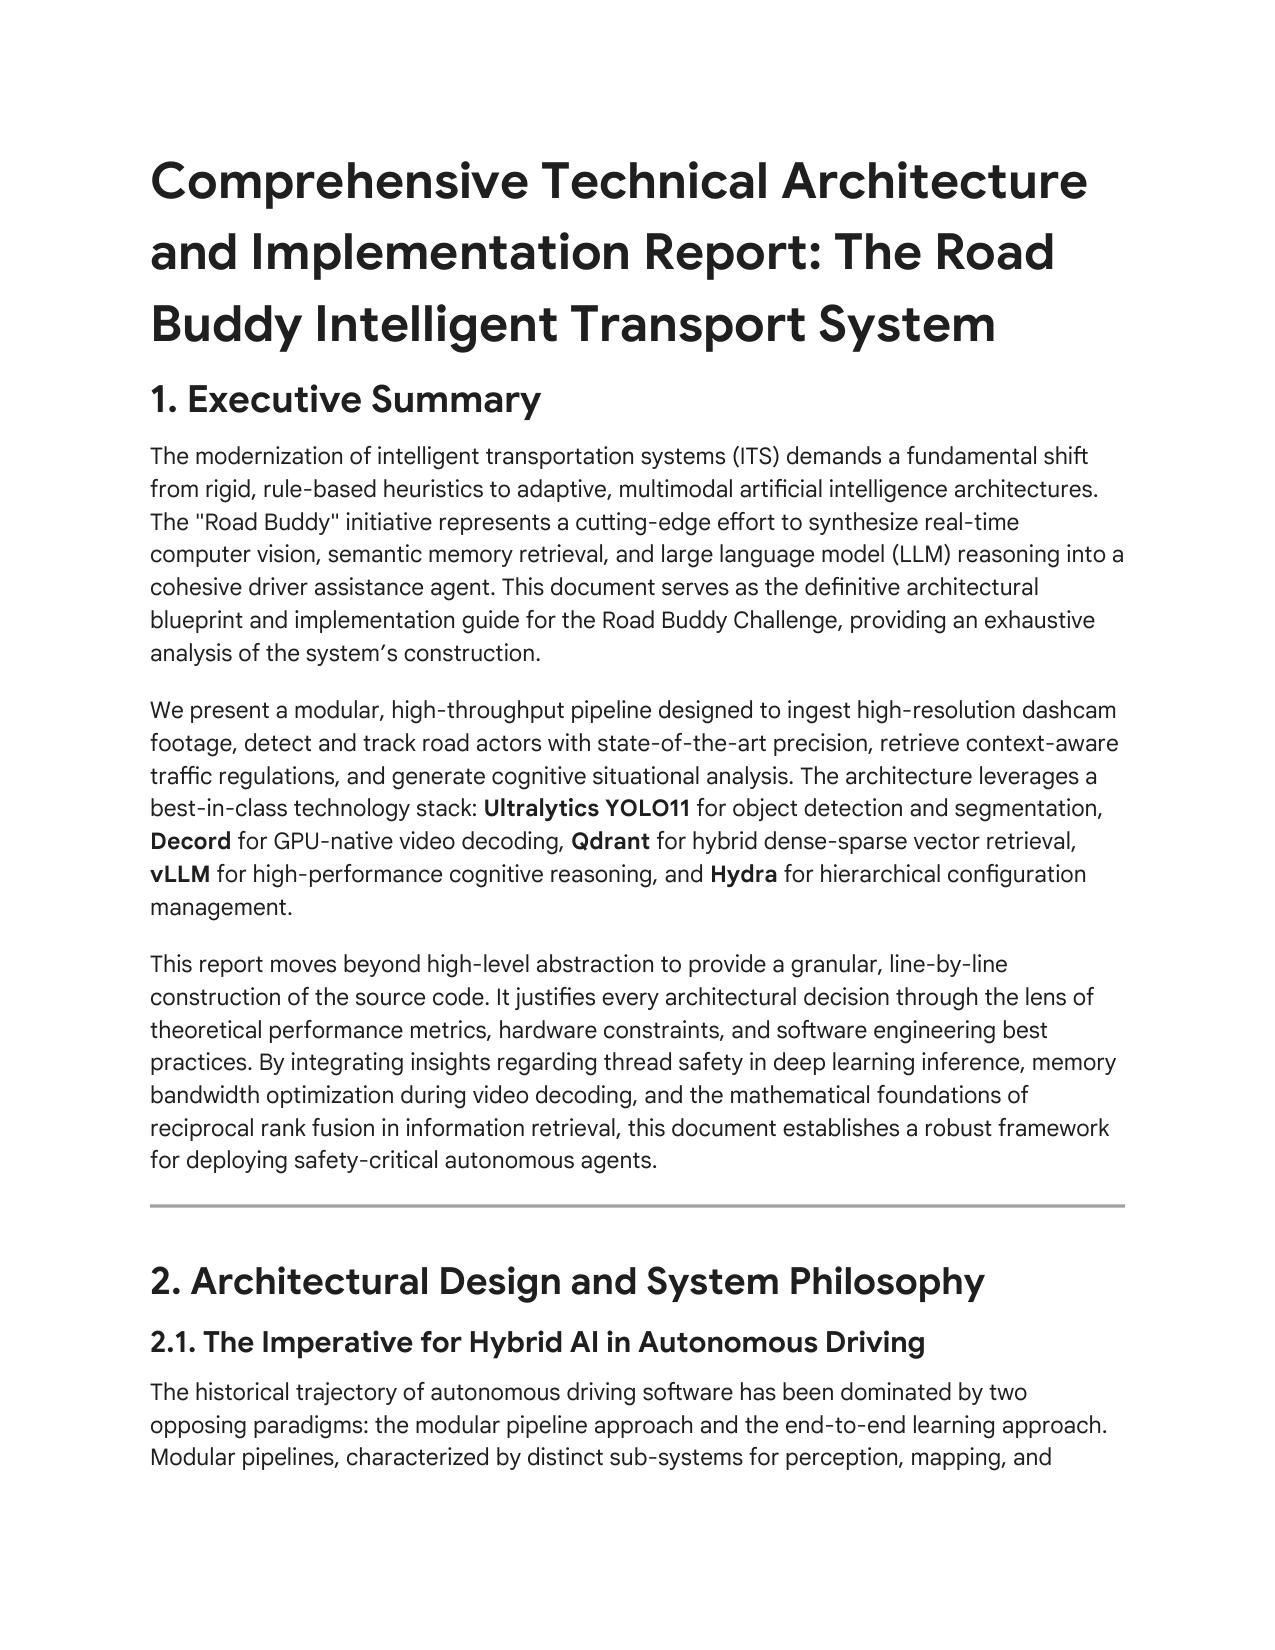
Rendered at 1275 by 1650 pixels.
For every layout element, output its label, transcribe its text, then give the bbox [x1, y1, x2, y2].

text We present a modular, high-throughput pipeline designed to ingest high-resolution dashcam footage, detect and track road actors with state-of-the-art precision, retrieve context-aware traffic regulations, and generate cognitive situational analysis. The architecture leverages a best-in-class technology stack: Ultralytics YOLO11 for object detection and segmentation, Decord for GPU-native video decoding, Qdrant for hybrid dense-sparse vector retrieval, vLLM for high-performance cognitive reasoning, and Hydra for hierarchical configuration management. [150, 697, 1125, 922]
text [150, 1378, 1125, 1472]
subtitle 2.1. The Imperative for Hybrid AI in Autonomous Driving [150, 1324, 1125, 1361]
text The modernization of intelligent transportation systems (ITS) demands a fundamental shift from rigid, rule-based heuristics to adaptive, multimodal artificial intelligence architectures. The "Road Buddy" initiative represents a cutting-edge effort to synthesize real-time computer vision, semantic memory retrieval, and large language model (LLM) reasoning into a cohesive driver assistance agent. This document serves as the definitive architectural blueprint and implementation guide for the Road Buddy Challenge, providing an exhaustive analysis of the system’s construction. [150, 443, 1125, 668]
subtitle 1. Executive Summary [150, 377, 1125, 423]
text This report moves beyond high-level abstraction to provide a granular, line-by-line construction of the source code. It justifies every architectural decision through the lens of theoretical performance metrics, hardware constraints, and software engineering best practices. By integrating insights regarding thread safety in deep learning inference, memory bandwidth optimization during video decoding, and the mathematical foundations of reciprocal rank fusion in information retrieval, this document establishes a robust framework for deploying safety-critical autonomous agents. [150, 951, 1125, 1176]
subtitle 2. Architectural Design and System Philosophy [150, 1208, 1125, 1305]
subtitle Comprehensive Technical Architecture and Implementation Report: The Road Buddy Intelligent Transport System [150, 150, 1125, 355]
